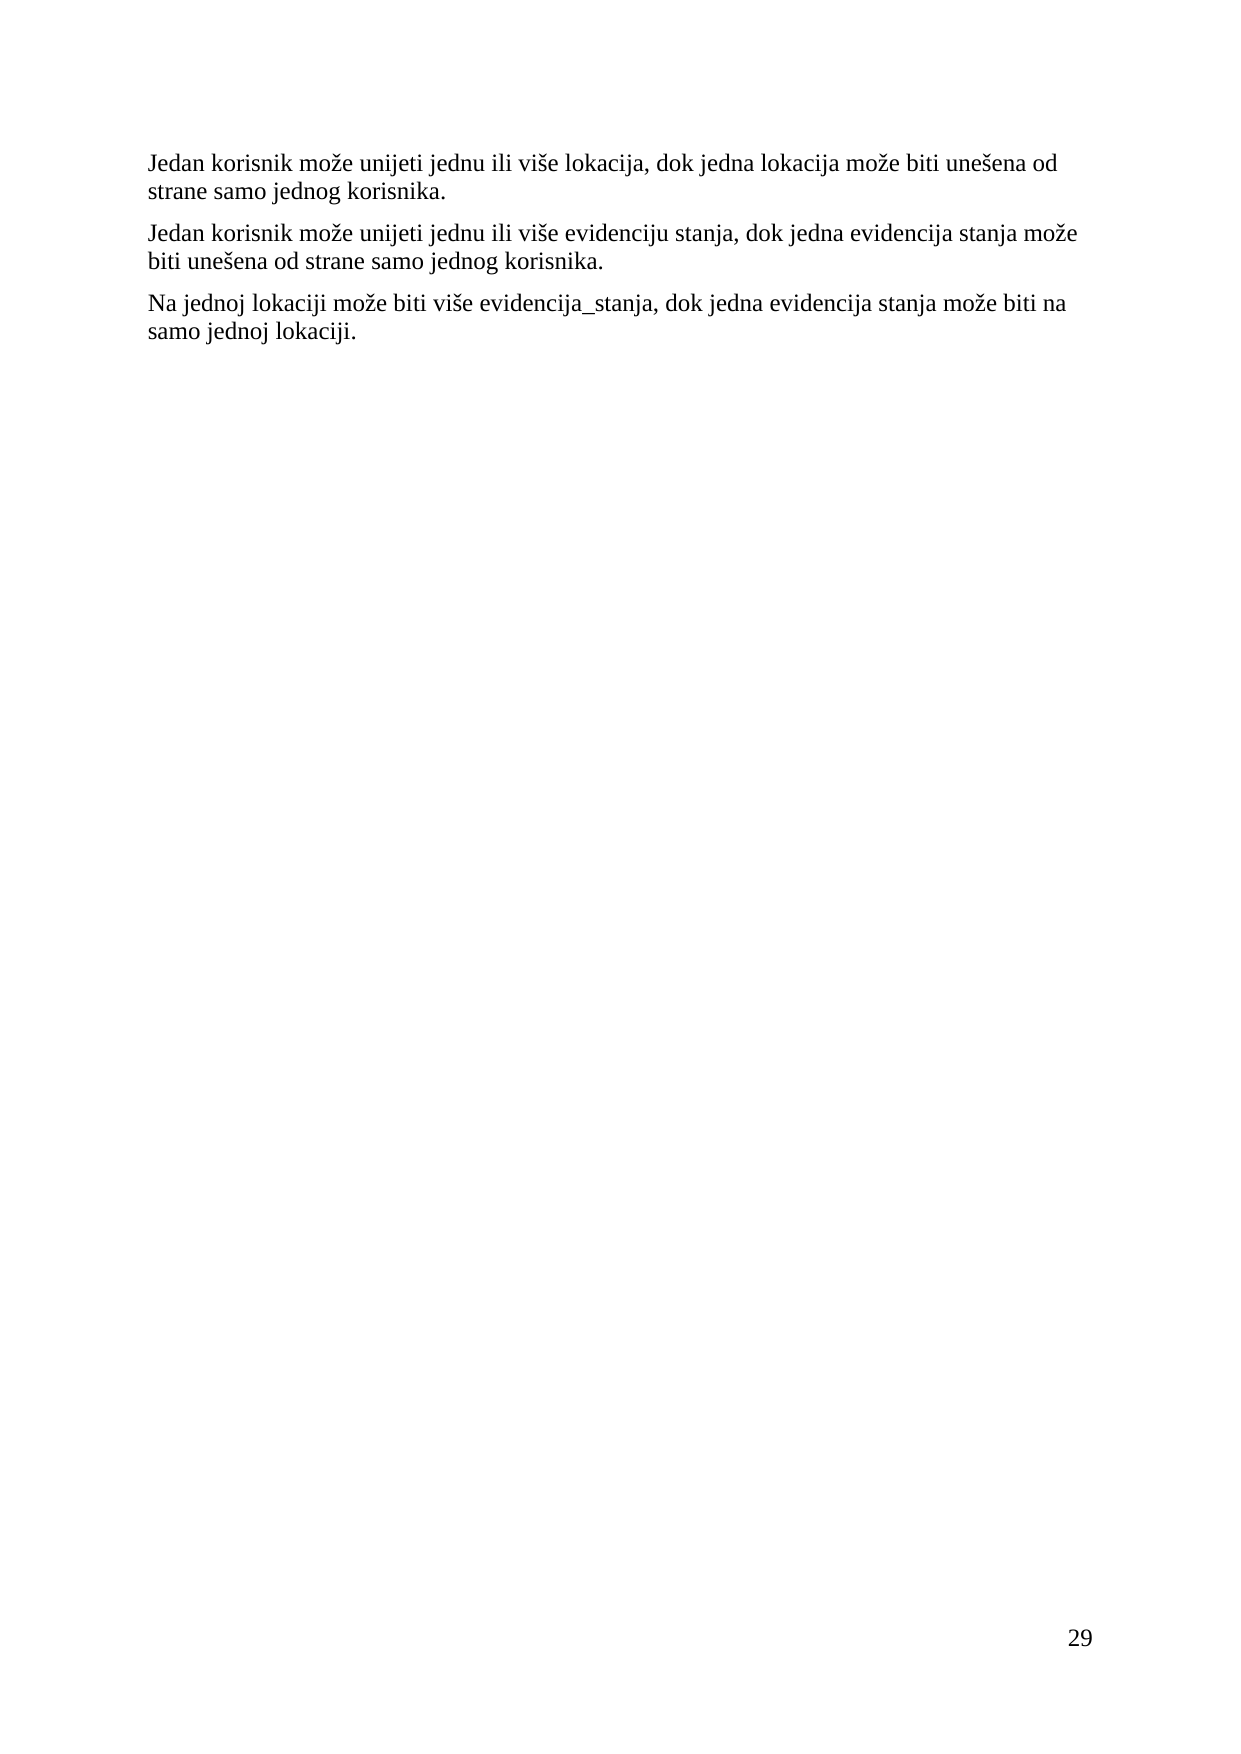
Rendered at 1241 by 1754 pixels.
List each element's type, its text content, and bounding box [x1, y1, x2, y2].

text Jedan korisnik može unijeti jednu ili više evidenciju stanja, dok jedna evidencija stanja može biti unešena od strane samo jednog korisnika. [148, 218, 1093, 275]
text Na jednoj lokaciji može biti više evidencija_stanja, dok jedna evidencija stanja može biti na samo jednoj lokaciji. [148, 288, 1093, 345]
text Jedan korisnik može unijeti jednu ili više lokacija, dok jedna lokacija može biti unešena od strane samo jednog korisnika. [148, 148, 1093, 205]
